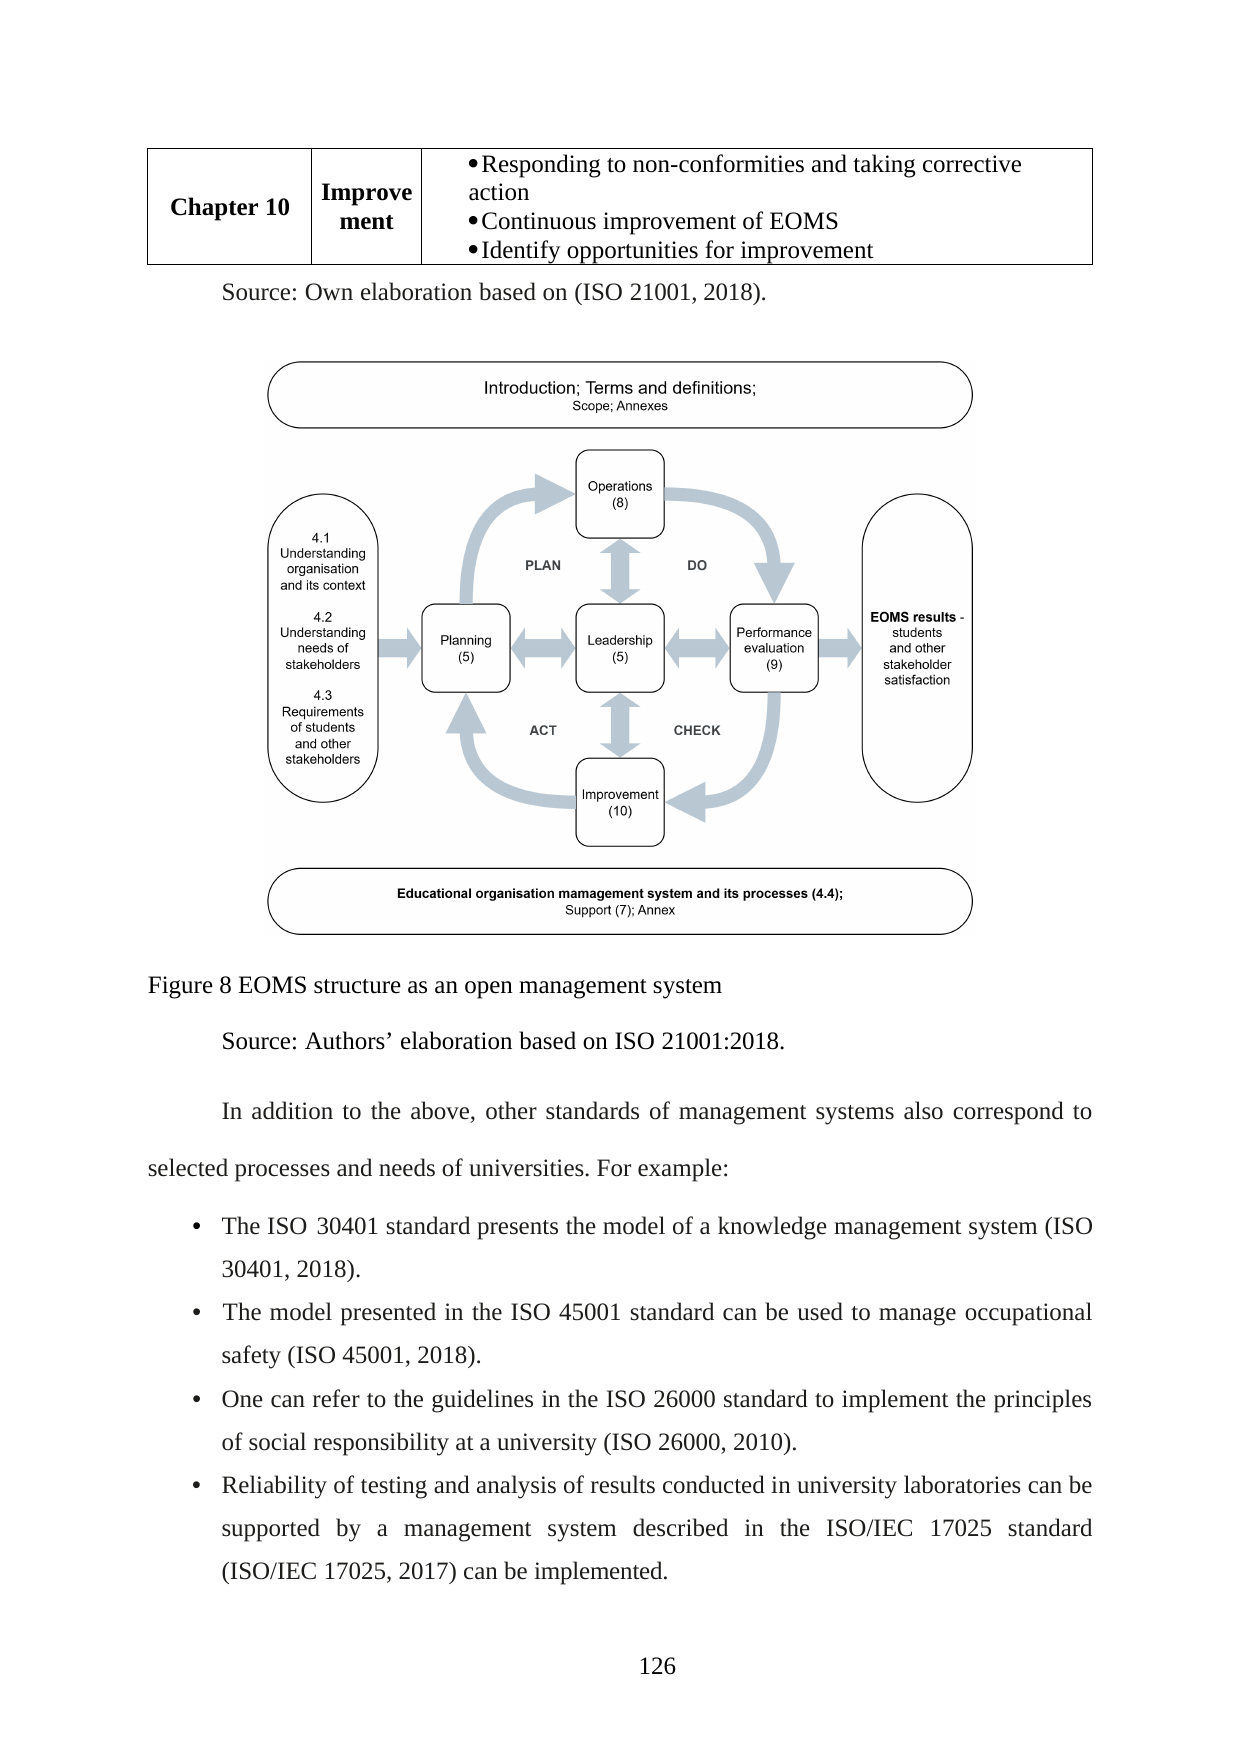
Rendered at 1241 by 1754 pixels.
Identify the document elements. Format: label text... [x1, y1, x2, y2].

list The model presented in the ISO 45001 standard can be used to manage occupational safety (ISO 45001, 2018). [192, 1297, 1094, 1369]
table_cell Improvement [312, 149, 421, 264]
list One can refer to the guidelines in the ISO 26000 standard to implement the principles of social responsibility at a university (ISO 26000, 2010). [192, 1384, 1094, 1456]
text In addition to the above, other standards of management systems also correspond to selected processes and needs of universities. For example: [148, 1096, 1094, 1182]
picture [265, 359, 975, 937]
table_cell Chapter 10 [148, 149, 311, 264]
list Reliability of testing and analysis of results conducted in university laboratories can be supported by a management system described in the ISO/IEC 17025 standard (ISO/IEC 17025, 2017) can be implemented. [192, 1470, 1094, 1585]
text Figure 8 EOMS structure as an open management system [148, 970, 1093, 999]
text Source: Own elaboration based on (ISO 21001, 2018). [148, 277, 1094, 306]
table_cell Responding to non-conformities and taking corrective action Continuous improvement of EOMS Identify opportunities for improvement [422, 149, 1092, 264]
text Source: Authors’ elaboration based on ISO 21001:2018. [148, 1026, 1093, 1055]
list The ISO 30401 standard presents the model of a knowledge management system (ISO 30401, 2018). [192, 1211, 1094, 1283]
